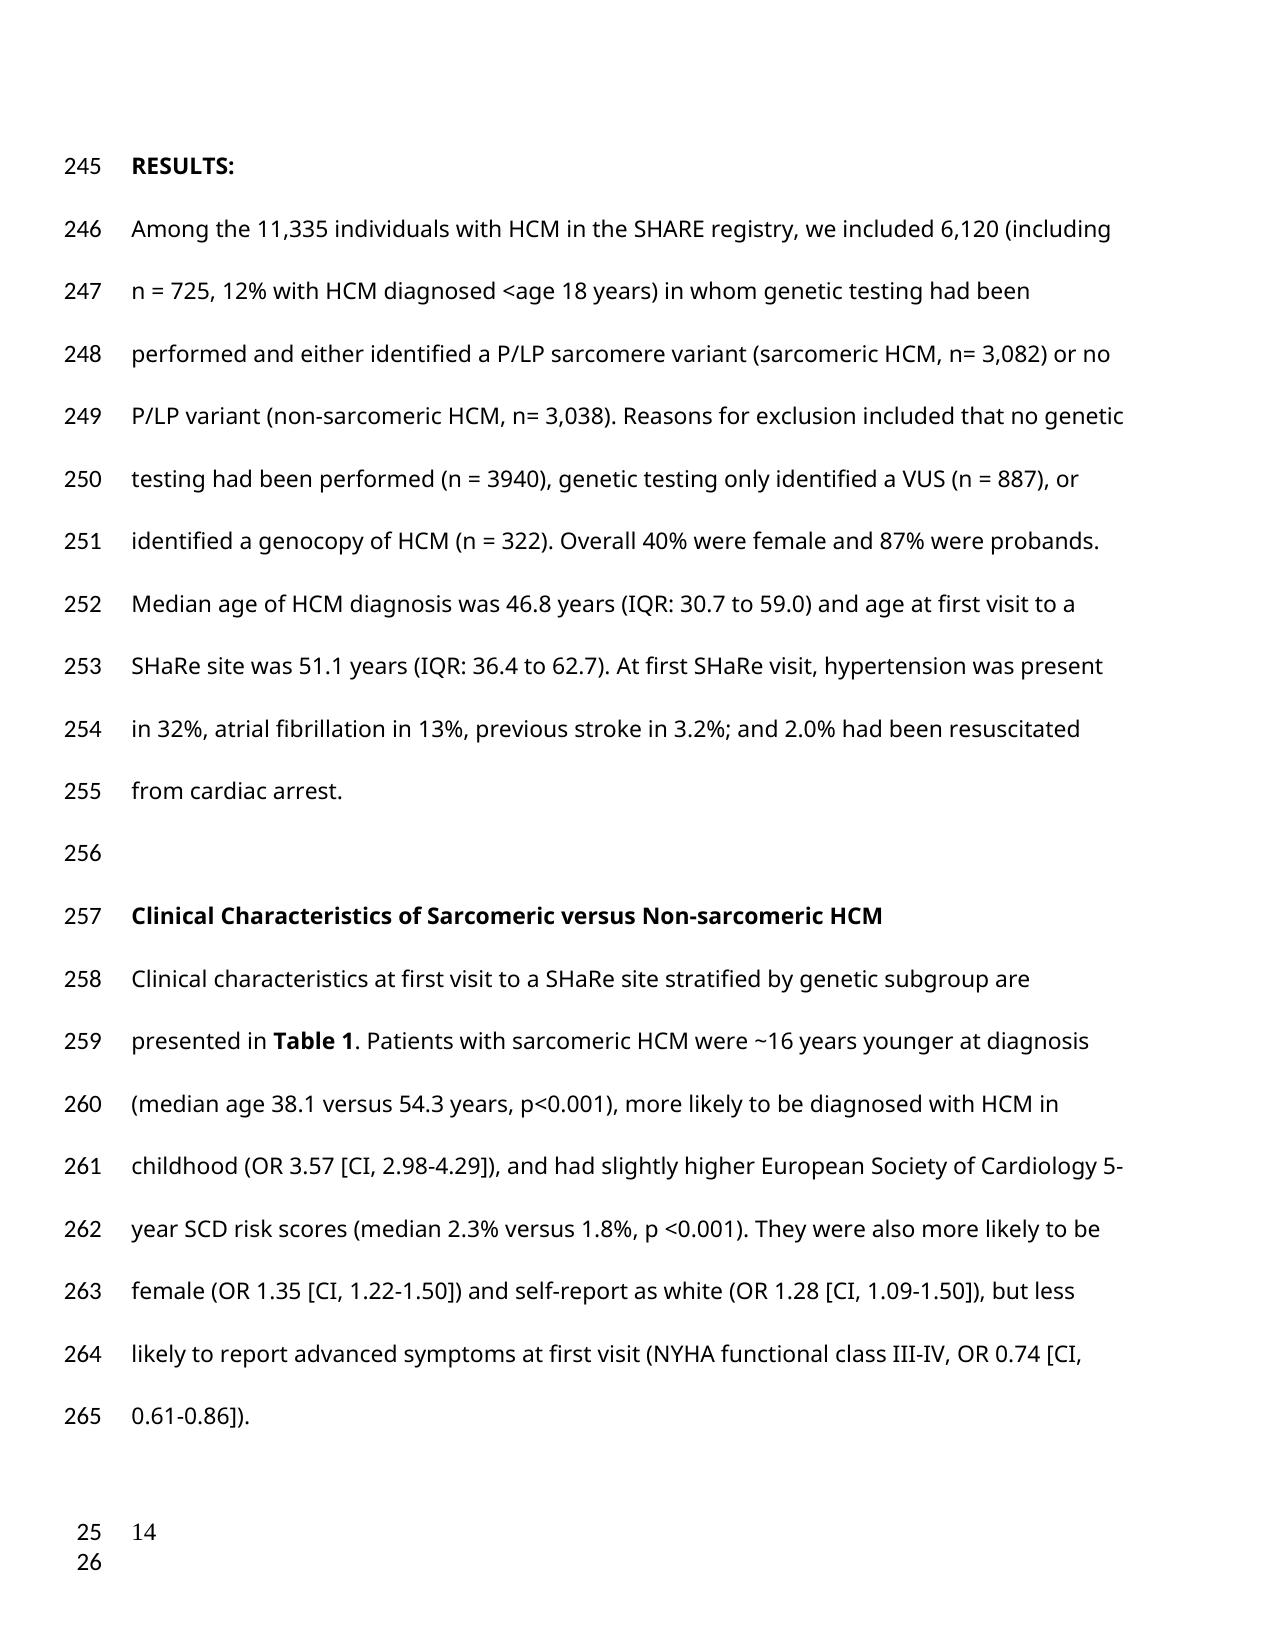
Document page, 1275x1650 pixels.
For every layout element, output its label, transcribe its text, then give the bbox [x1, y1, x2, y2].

text Clinical characteristics at first visit to a SHaRe site stratified by genetic subgroup are presented in Table 1. Patients with sarcomeric HCM were ~16 years younger at diagnosis (median age 38.1 versus 54.3 years, p<0.001), more likely to be diagnosed with HCM in childhood (OR 3.57 [CI, 2.98-4.29]), and had slightly higher European Society of Cardiology 5-year SCD risk scores (median 2.3% versus 1.8%, p <0.001). They were also more likely to be female (OR 1.35 [CI, 1.22-1.50]) and self-report as white (OR 1.28 [CI, 1.09-1.50]), but less likely to report advanced symptoms at first visit (NYHA functional class III-IV, OR 0.74 [CI, 0.61-0.86]). [131, 962, 1125, 1431]
text Among the 11,335 individuals with HCM in the SHARE registry, we included 6,120 (including n = 725, 12% with HCM diagnosed <age 18 years) in whom genetic testing had been performed and either identified a P/LP sarcomere variant (sarcomeric HCM, n= 3,082) or no P/LP variant (non-sarcomeric HCM, n= 3,038). Reasons for exclusion included that no genetic testing had been performed (n = 3940), genetic testing only identified a VUS (n = 887), or identified a genocopy of HCM (n = 322). Overall 40% were female and 87% were probands. Median age of HCM diagnosis was 46.8 years (IQR: 30.7 to 59.0) and age at first visit to a SHaRe site was 51.1 years (IQR: 36.4 to 62.7). At first SHaRe visit, hypertension was present in 32%, atrial fibrillation in 13%, previous stroke in 3.2%; and 2.0% had been resuscitated from cardiac arrest. [131, 212, 1125, 806]
text Clinical Characteristics of Sarcomeric versus Non-sarcomeric HCM [131, 900, 1125, 931]
text RESULTS: [131, 150, 1125, 181]
